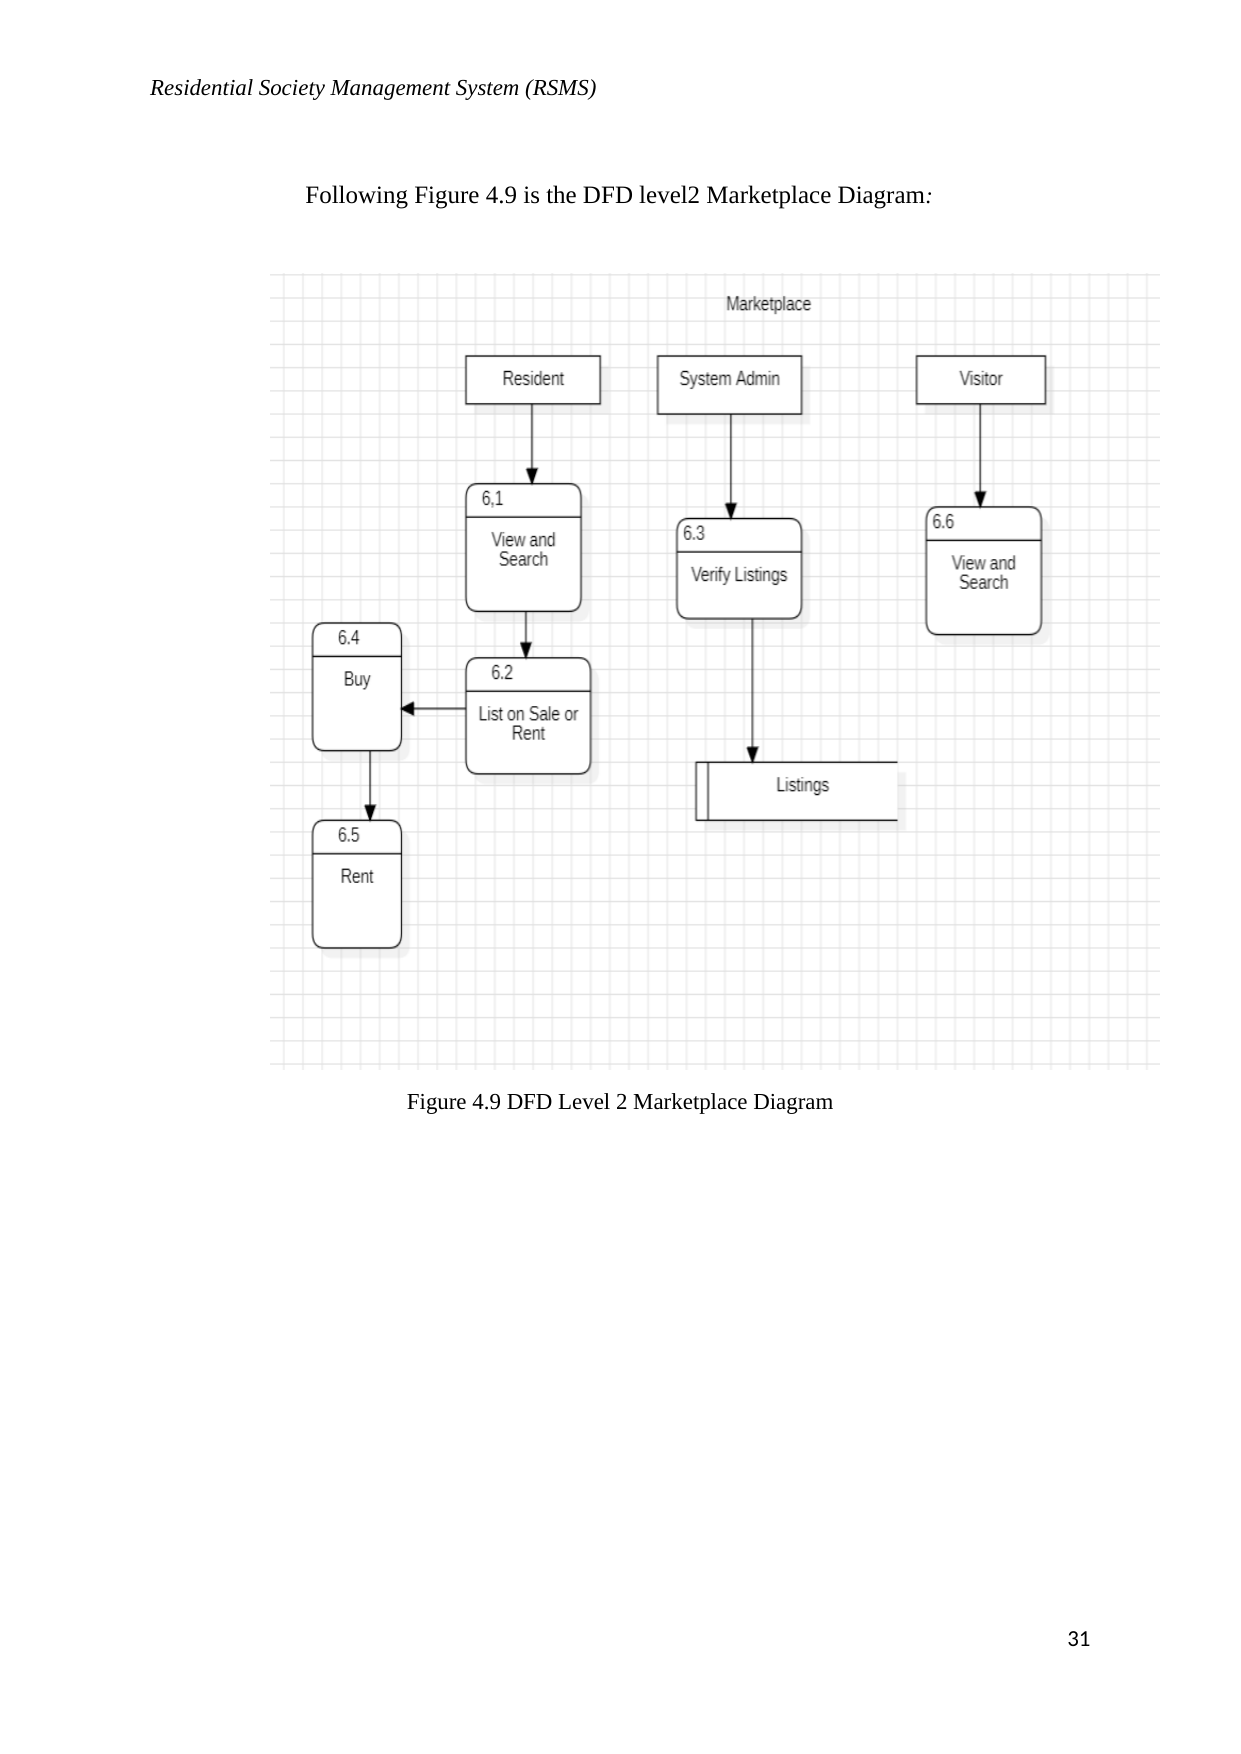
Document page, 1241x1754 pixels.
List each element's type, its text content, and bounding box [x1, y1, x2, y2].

text Figure 4.9 DFD Level 2 Marketplace Diagram [150, 1088, 1090, 1114]
picture [270, 273, 1160, 1070]
text Following Figure 4.9 is the DFD level2 Marketplace Diagram: [150, 180, 1090, 209]
